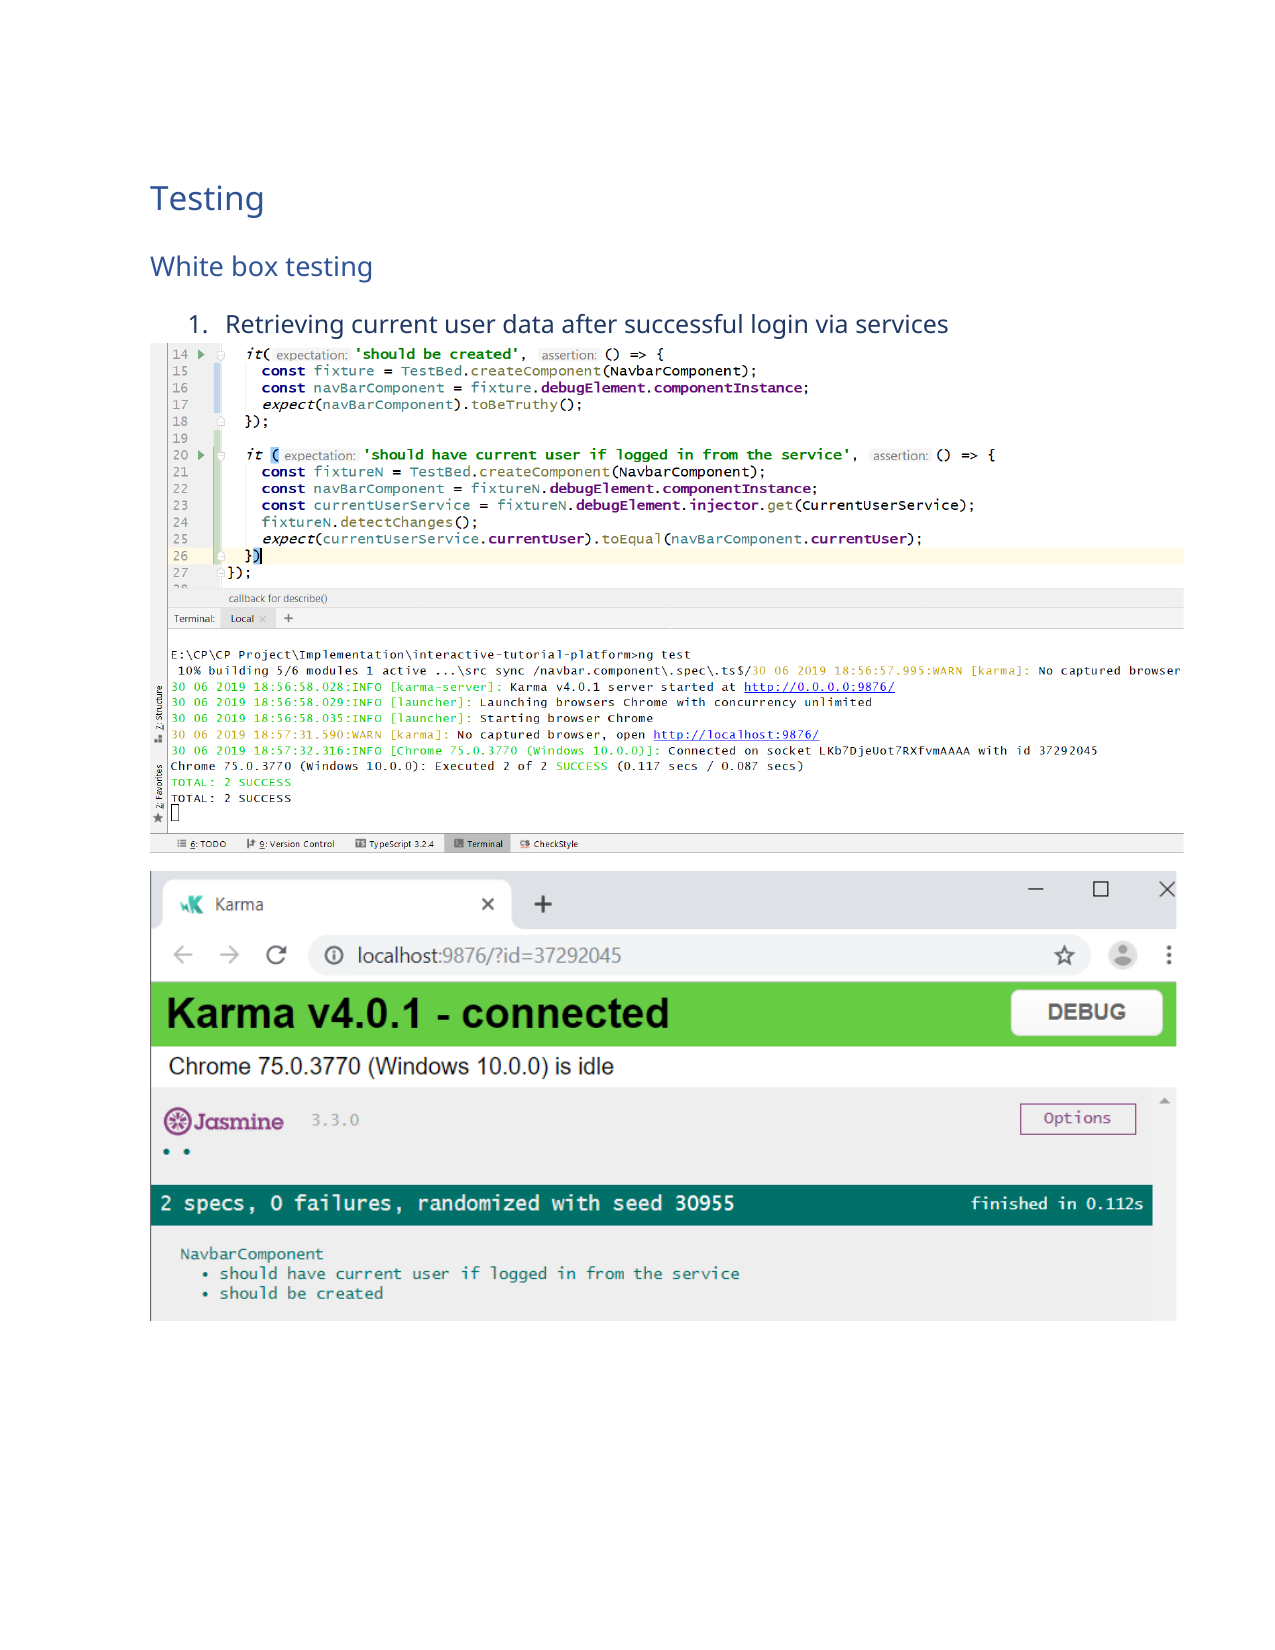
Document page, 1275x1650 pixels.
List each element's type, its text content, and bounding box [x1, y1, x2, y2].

subtitle Testing [150, 175, 1125, 220]
picture [150, 871, 1177, 1321]
picture [150, 343, 1184, 853]
subtitle White box testing [150, 247, 1125, 284]
subtitle Retrieving current user data after successful login via services [187, 307, 1125, 341]
